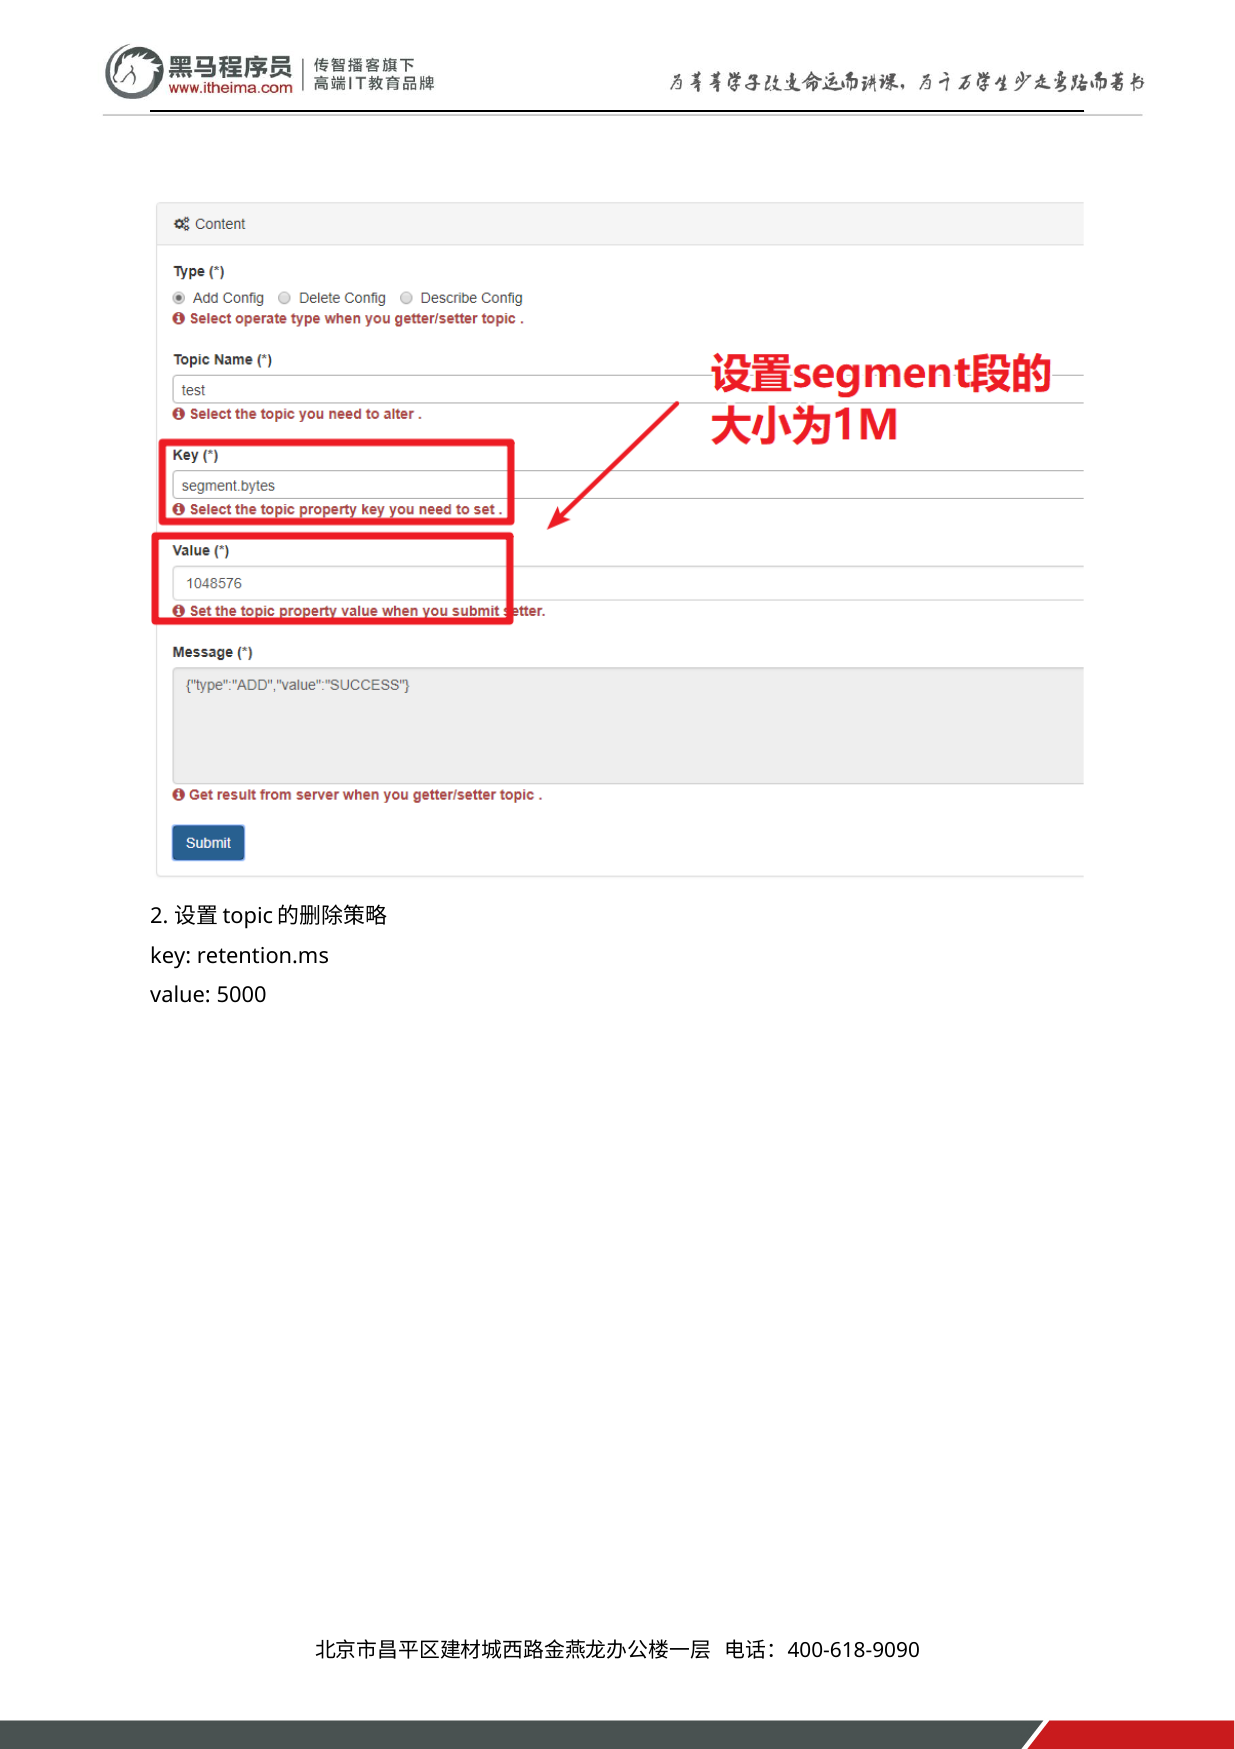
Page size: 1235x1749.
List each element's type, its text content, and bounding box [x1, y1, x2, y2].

text value: 5000 [150, 979, 1084, 1009]
list 设置topic的删除策略 [150, 898, 1084, 930]
text key: retention.ms [150, 940, 1084, 969]
picture [0, 1661, 1235, 1749]
picture [150, 191, 1084, 889]
picture [0, 0, 1235, 123]
